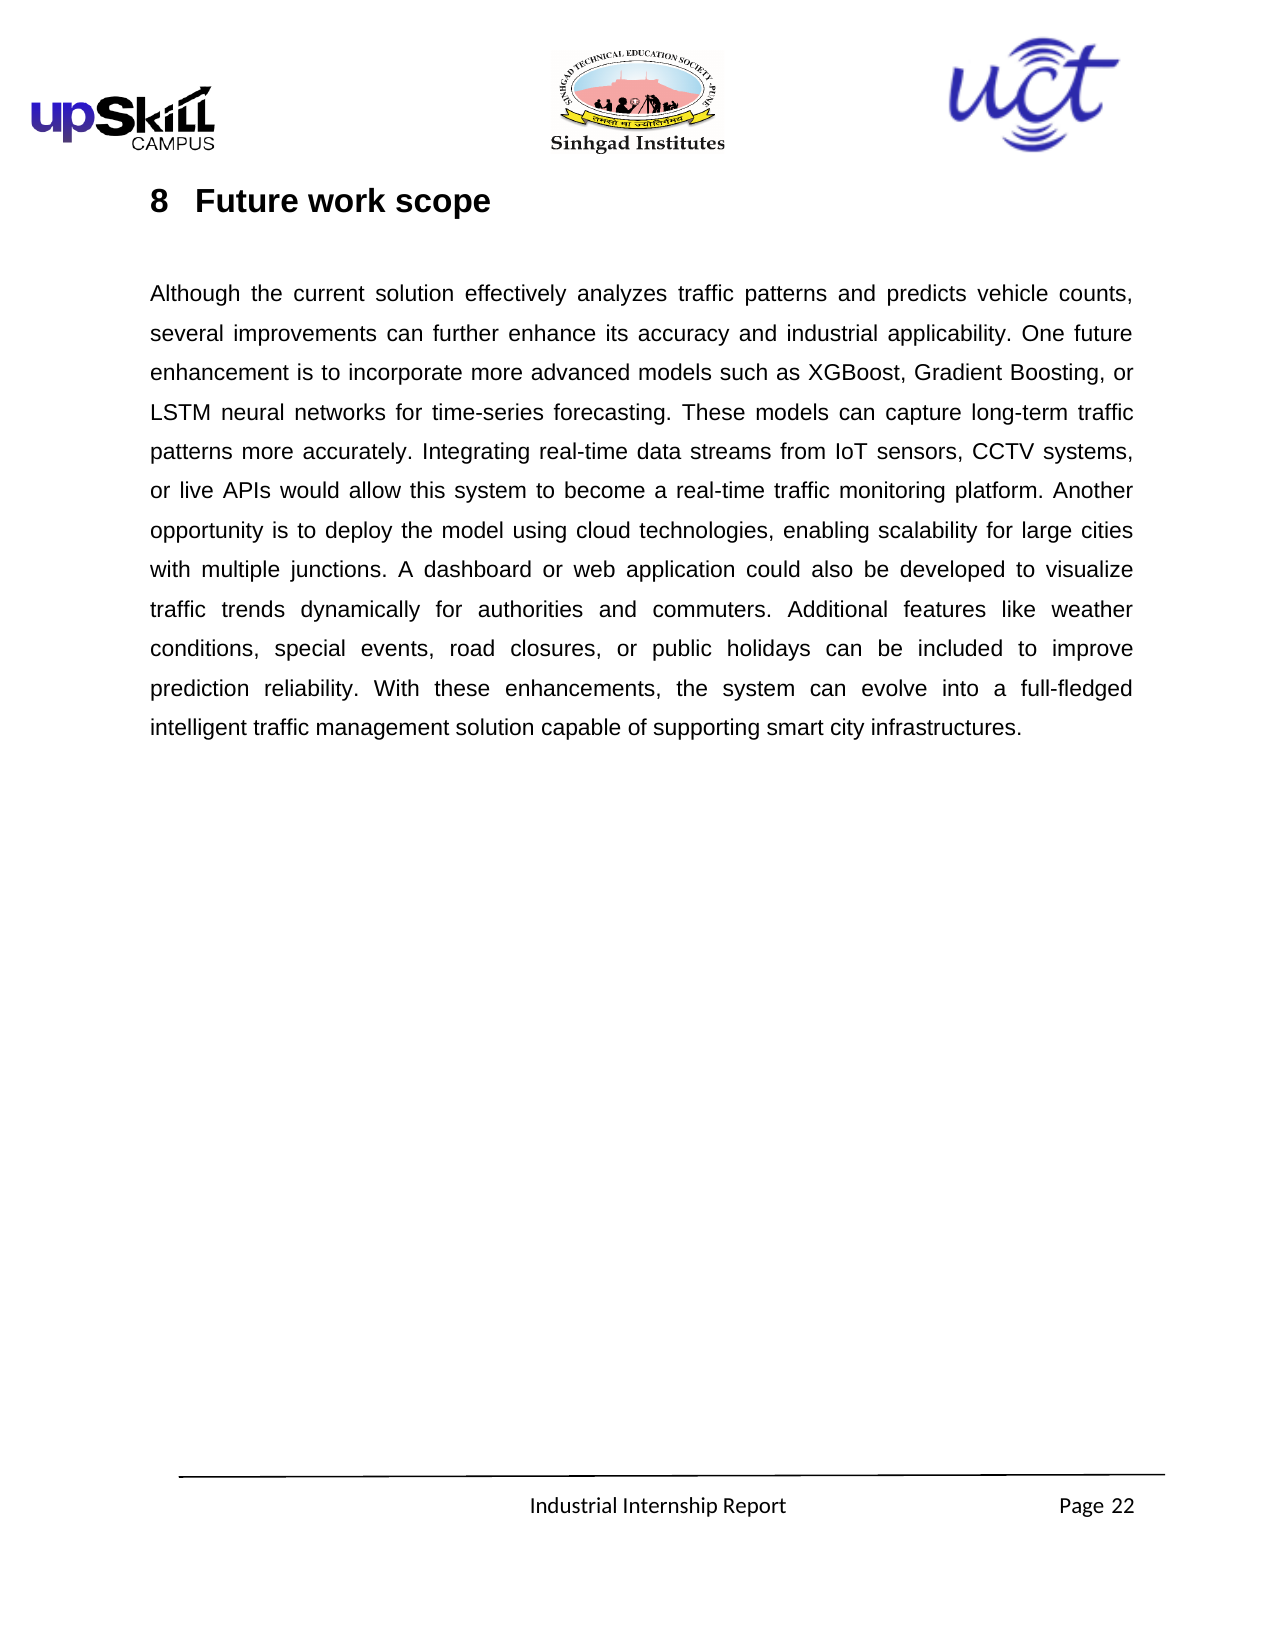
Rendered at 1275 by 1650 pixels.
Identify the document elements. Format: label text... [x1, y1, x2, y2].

picture [0, 73, 246, 154]
picture [946, 28, 1125, 154]
text Although the current solution effectively analyzes traffic patterns and predicts vehicle counts, several improvements can further enhance its accuracy and industrial applicability. One future enhancement is to incorporate more advanced models such as XGBoost, Gradient Boosting, or LSTM neural networks for time-series forecasting. These models can capture long-term traffic patterns more accurately. Integrating real-time data streams from IoT sensors, CCTV systems, or live APIs would allow this system to become a real-time traffic monitoring platform. Another opportunity is to deploy the model using cloud technologies, enabling scalability for large cities with multiple junctions. A dashboard or web application could also be developed to visualize traffic trends dynamically for authorities and commuters. Additional features like weather conditions, special events, road closures, or public holidays can be included to improve prediction reliability. With these enhancements, the system can evolve into a full-fledged intelligent traffic management solution capable of supporting smart city infrastructures. [150, 280, 1134, 741]
picture [550, 50, 725, 154]
subtitle Future work scope [150, 181, 1134, 220]
